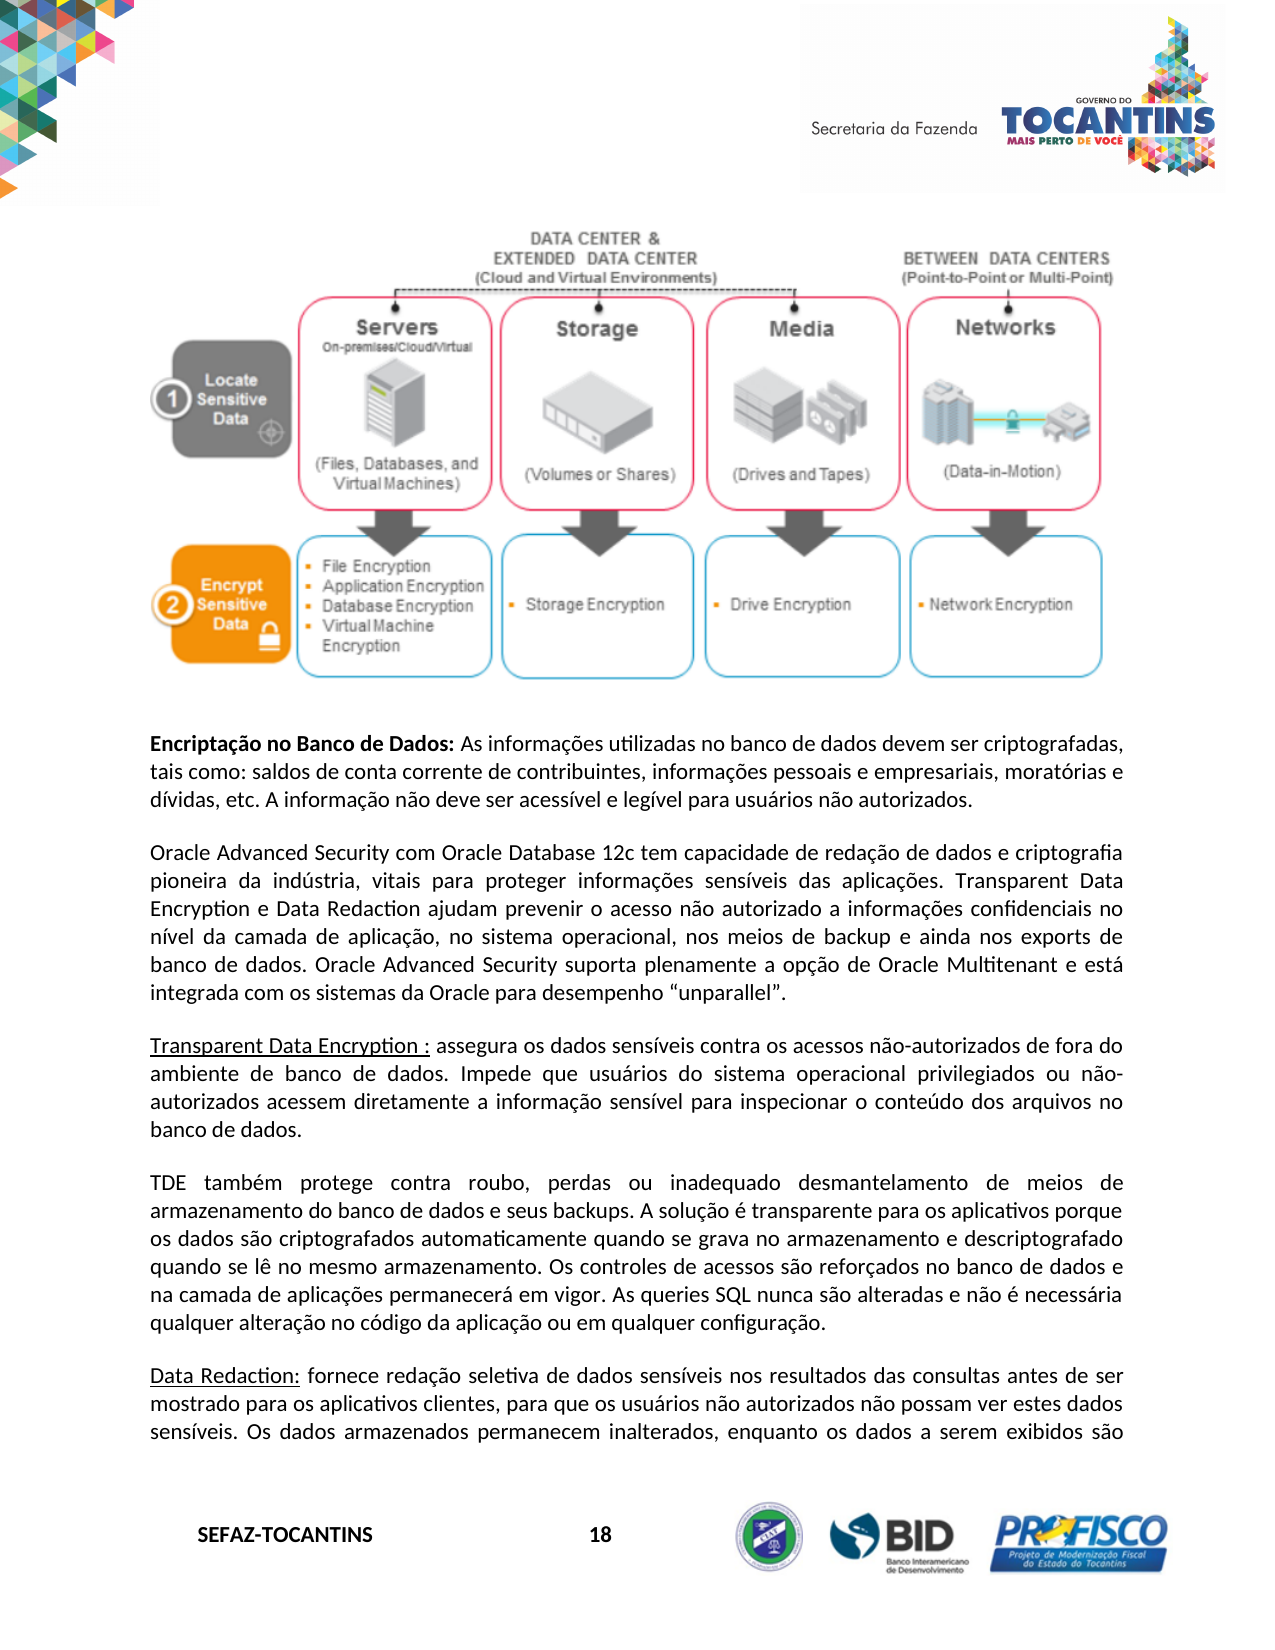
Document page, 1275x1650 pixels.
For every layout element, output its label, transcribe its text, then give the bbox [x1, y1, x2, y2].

text Encriptação no Banco de Dados: As informações utilizadas no banco de dados devem ser criptografadas, tais como: saldos de conta corrente de contribuintes, informações pessoais e empresariais, moratórias e dívidas, etc. A informação não deve ser acessível e legível para usuários não autorizados. [150, 729, 1125, 813]
text TDE também protege contra roubo, perdas ou inadequado desmantelamento de meios de armazenamento do banco de dados e seus backups. A solução é transparente para os aplicativos porque os dados são criptografados automaticamente quando se grava no armazenamento e descriptografado quando se lê no mesmo armazenamento. Os controles de acessos são reforçados no banco de dados e na camada de aplicações permanecerá em vigor. As queries SQL nunca são alteradas e não é necessária qualquer alteração no código da aplicação ou em qualquer configuração. [150, 1168, 1125, 1336]
text Transparent Data Encryption : assegura os dados sensíveis contra os acessos não-autorizados de fora do ambiente de banco de dados. Impede que usuários do sistema operacional privilegiados ou não-autorizados acessem diretamente a informação sensível para inspecionar o conteúdo dos arquivos no banco de dados. [150, 1031, 1125, 1143]
text Oracle Advanced Security com Oracle Database 12c tem capacidade de redação de dados e criptografia pioneira da indústria, vitais para proteger informações sensíveis das aplicações. Transparent Data Encryption e Data Redaction ajudam prevenir o acesso não autorizado a informações confidenciais no nível da camada de aplicação, no sistema operacional, nos meios de backup e ainda nos exports de banco de dados. Oracle Advanced Security suporta plenamente a opção de Oracle Multitenant e está integrada com os sistemas da Oracle para desempenho “unparallel”. [150, 838, 1125, 1006]
picture [800, 4, 1226, 193]
picture [0, 0, 1125, 704]
picture [733, 1500, 1174, 1576]
